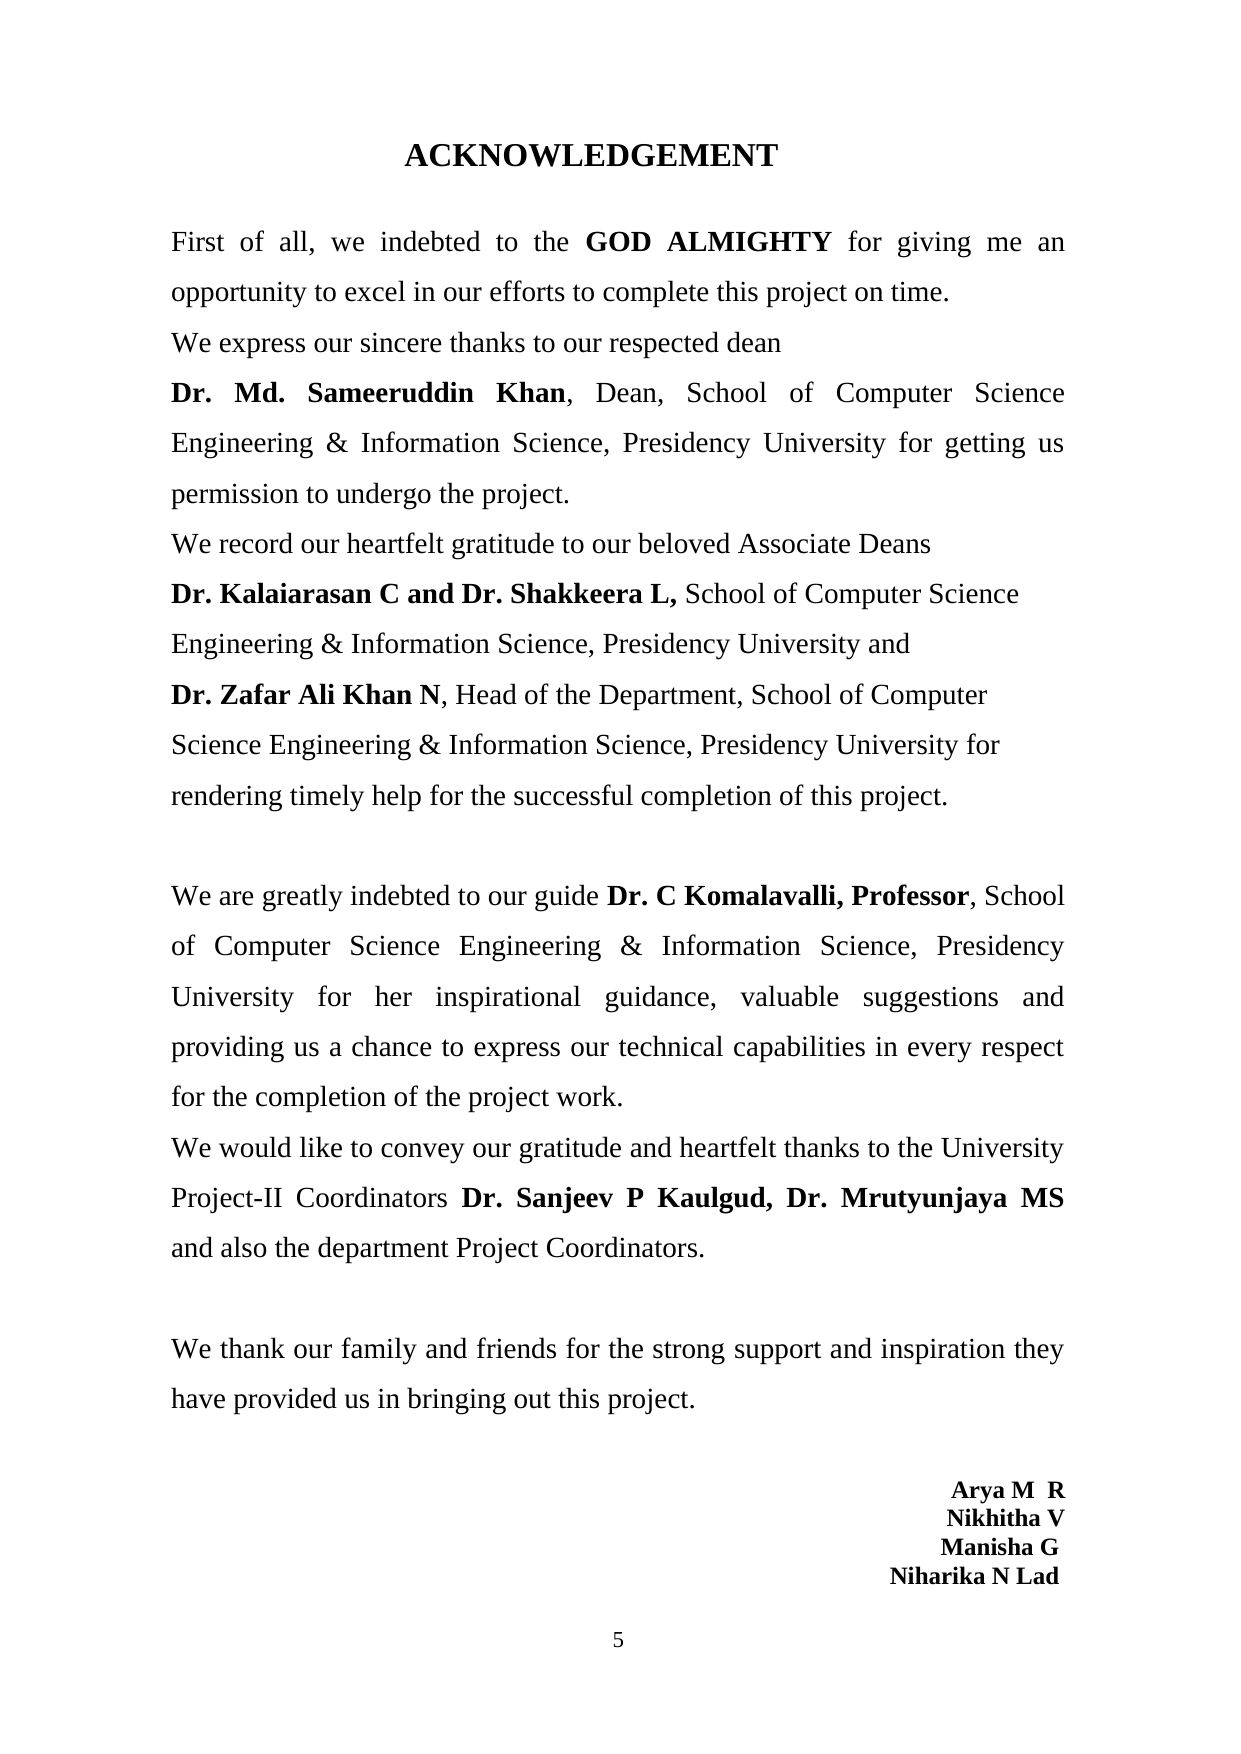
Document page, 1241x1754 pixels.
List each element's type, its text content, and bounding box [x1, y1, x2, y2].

text We thank our family and friends for the strong support and inspiration they have provided us in bringing out this project. [171, 1331, 1065, 1415]
text First of all, we indebted to the GOD ALMIGHTY for giving me an opportunity to excel in our efforts to complete this project on time. [171, 224, 1065, 308]
text Dr. Md. Sameeruddin Khan, Dean, School of Computer Science Engineering & Information Science, Presidency University for getting us permission to undergo the project. [171, 375, 1065, 509]
text Arya M R [171, 1475, 1065, 1503]
text Nikhitha V [171, 1503, 1065, 1532]
text We would like to convey our gratitude and heartfelt thanks to the University Project-II Coordinators Dr. Sanjeev P Kaulgud, Dr. Mrutyunjaya MS and also the department Project Coordinators. [171, 1130, 1065, 1264]
text We record our heartfelt gratitude to our beloved Associate Deans [171, 526, 1065, 559]
text We are greatly indebted to our guide Dr. C Komalavalli, Professor, School of Computer Science Engineering & Information Science, Presidency University for her inspirational guidance, valuable suggestions and providing us a chance to express our technical capabilities in every respect for the completion of the project work. [171, 878, 1065, 1113]
text Dr. Kalaiarasan C and Dr. Shakkeera L, School of Computer Science Engineering & Information Science, Presidency University and [171, 576, 1065, 660]
text Niharika N Lad [171, 1561, 1065, 1590]
text ACKNOWLEDGEMENT [171, 136, 1065, 174]
text We express our sincere thanks to our respected dean [171, 325, 1065, 358]
text Dr. Zafar Ali Khan N, Head of the Department, School of Computer Science Engineering & Information Science, Presidency University for rendering timely help for the successful completion of this project. [171, 677, 1065, 811]
text Manisha G [171, 1532, 1065, 1561]
